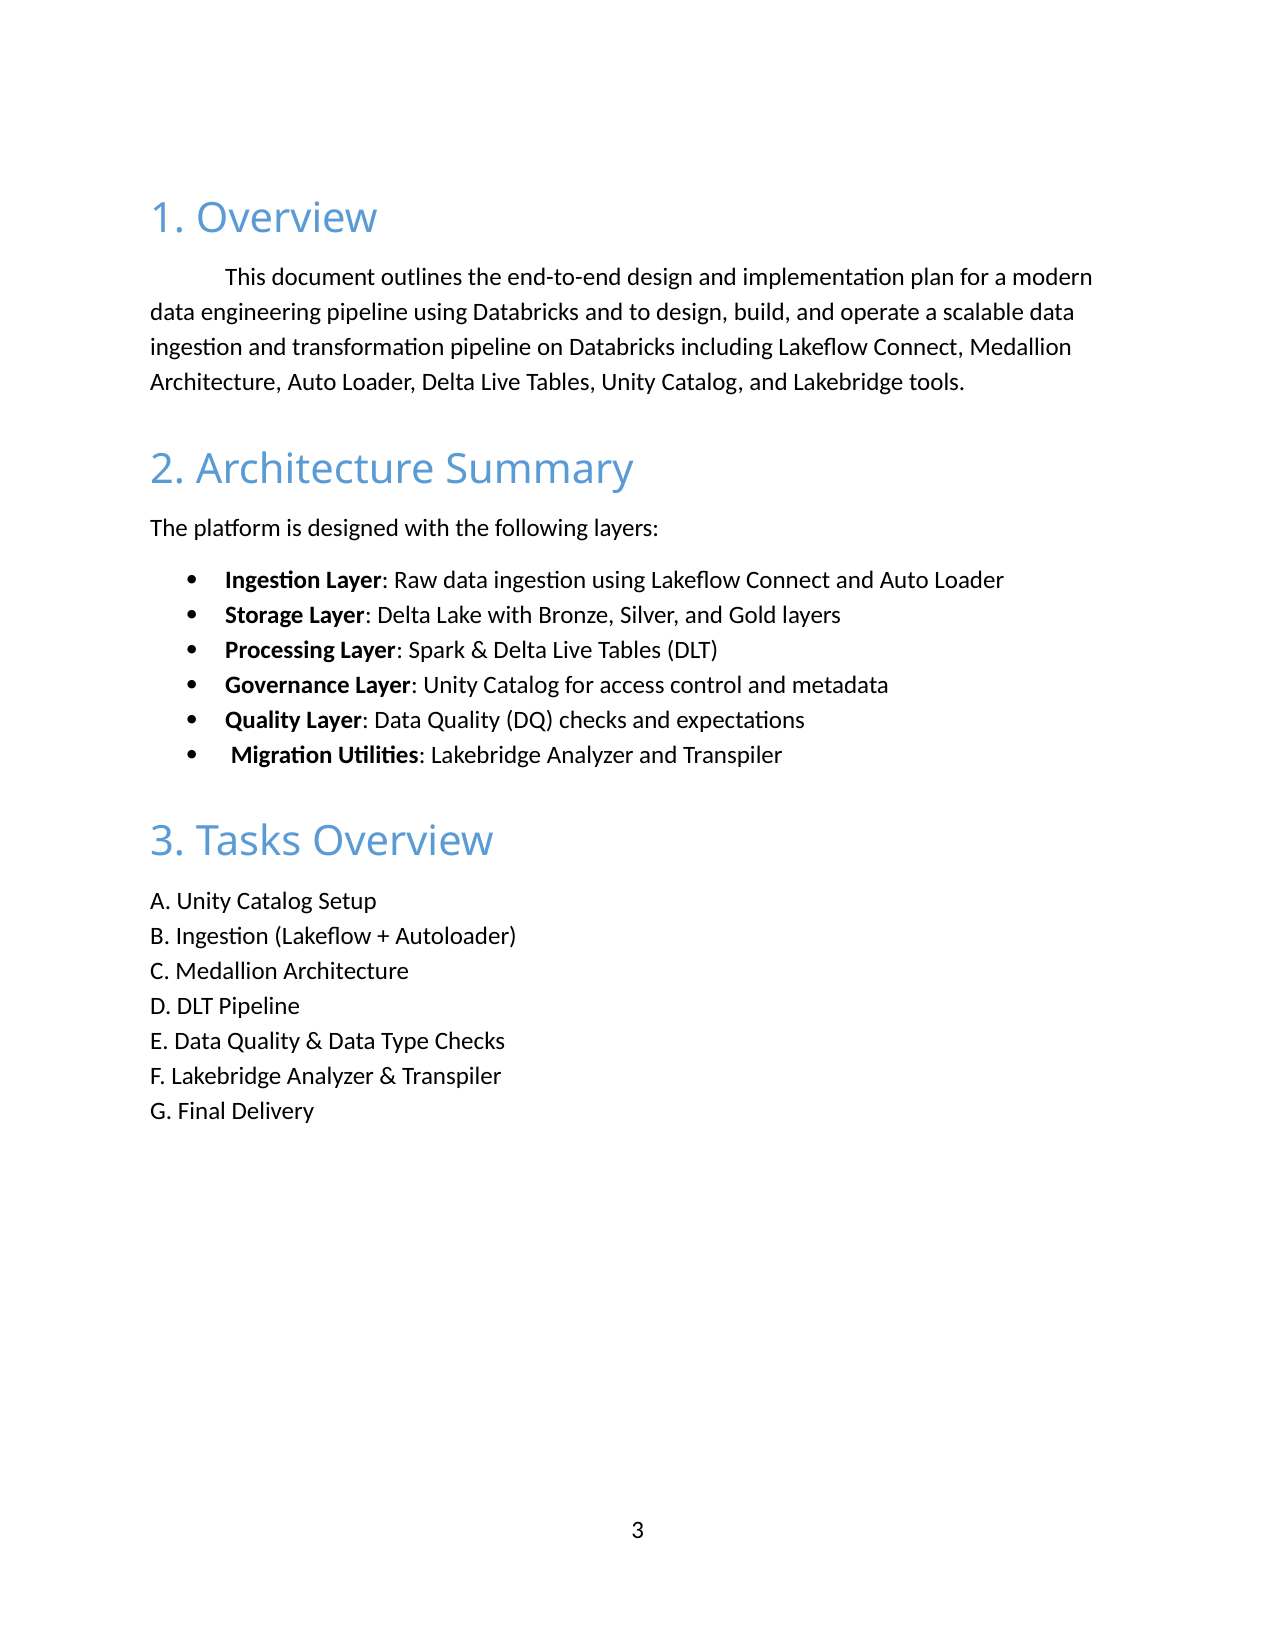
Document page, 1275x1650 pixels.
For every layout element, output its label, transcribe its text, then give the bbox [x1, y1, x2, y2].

text This document outlines the end-to-end design and implementation plan for a modern data engineering pipeline using Databricks and to design, build, and operate a scalable data ingestion and transformation pipeline on Databricks including Lakeflow Connect, Medallion Architecture, Auto Loader, Delta Live Tables, Unity Catalog, and Lakebridge tools. [150, 261, 1125, 397]
subtitle 1. Overview [150, 187, 1125, 244]
text A. Unity Catalog Setup B. Ingestion (Lakeflow + Autoloader) C. Medallion Architecture D. DLT Pipeline E. Data Quality & Data Type Checks F. Lakebridge Analyzer & Transpiler G. Final Delivery [150, 885, 1125, 1125]
list Migration Utilities: Lakebridge Analyzer and Transpiler [187, 739, 1125, 769]
list Governance Layer: Unity Catalog for access control and metadata [187, 669, 1125, 699]
subtitle 2. Architecture Summary [150, 438, 1125, 495]
text The platform is designed with the following layers: [150, 512, 1125, 543]
list Storage Layer: Delta Lake with Bronze, Silver, and Gold layers [187, 599, 1125, 629]
list Processing Layer: Spark & Delta Live Tables (DLT) [187, 634, 1125, 664]
list Ingestion Layer: Raw data ingestion using Lakeflow Connect and Auto Loader [187, 564, 1125, 594]
subtitle 3. Tasks Overview [150, 811, 1125, 868]
list Quality Layer: Data Quality (DQ) checks and expectations [187, 704, 1125, 734]
